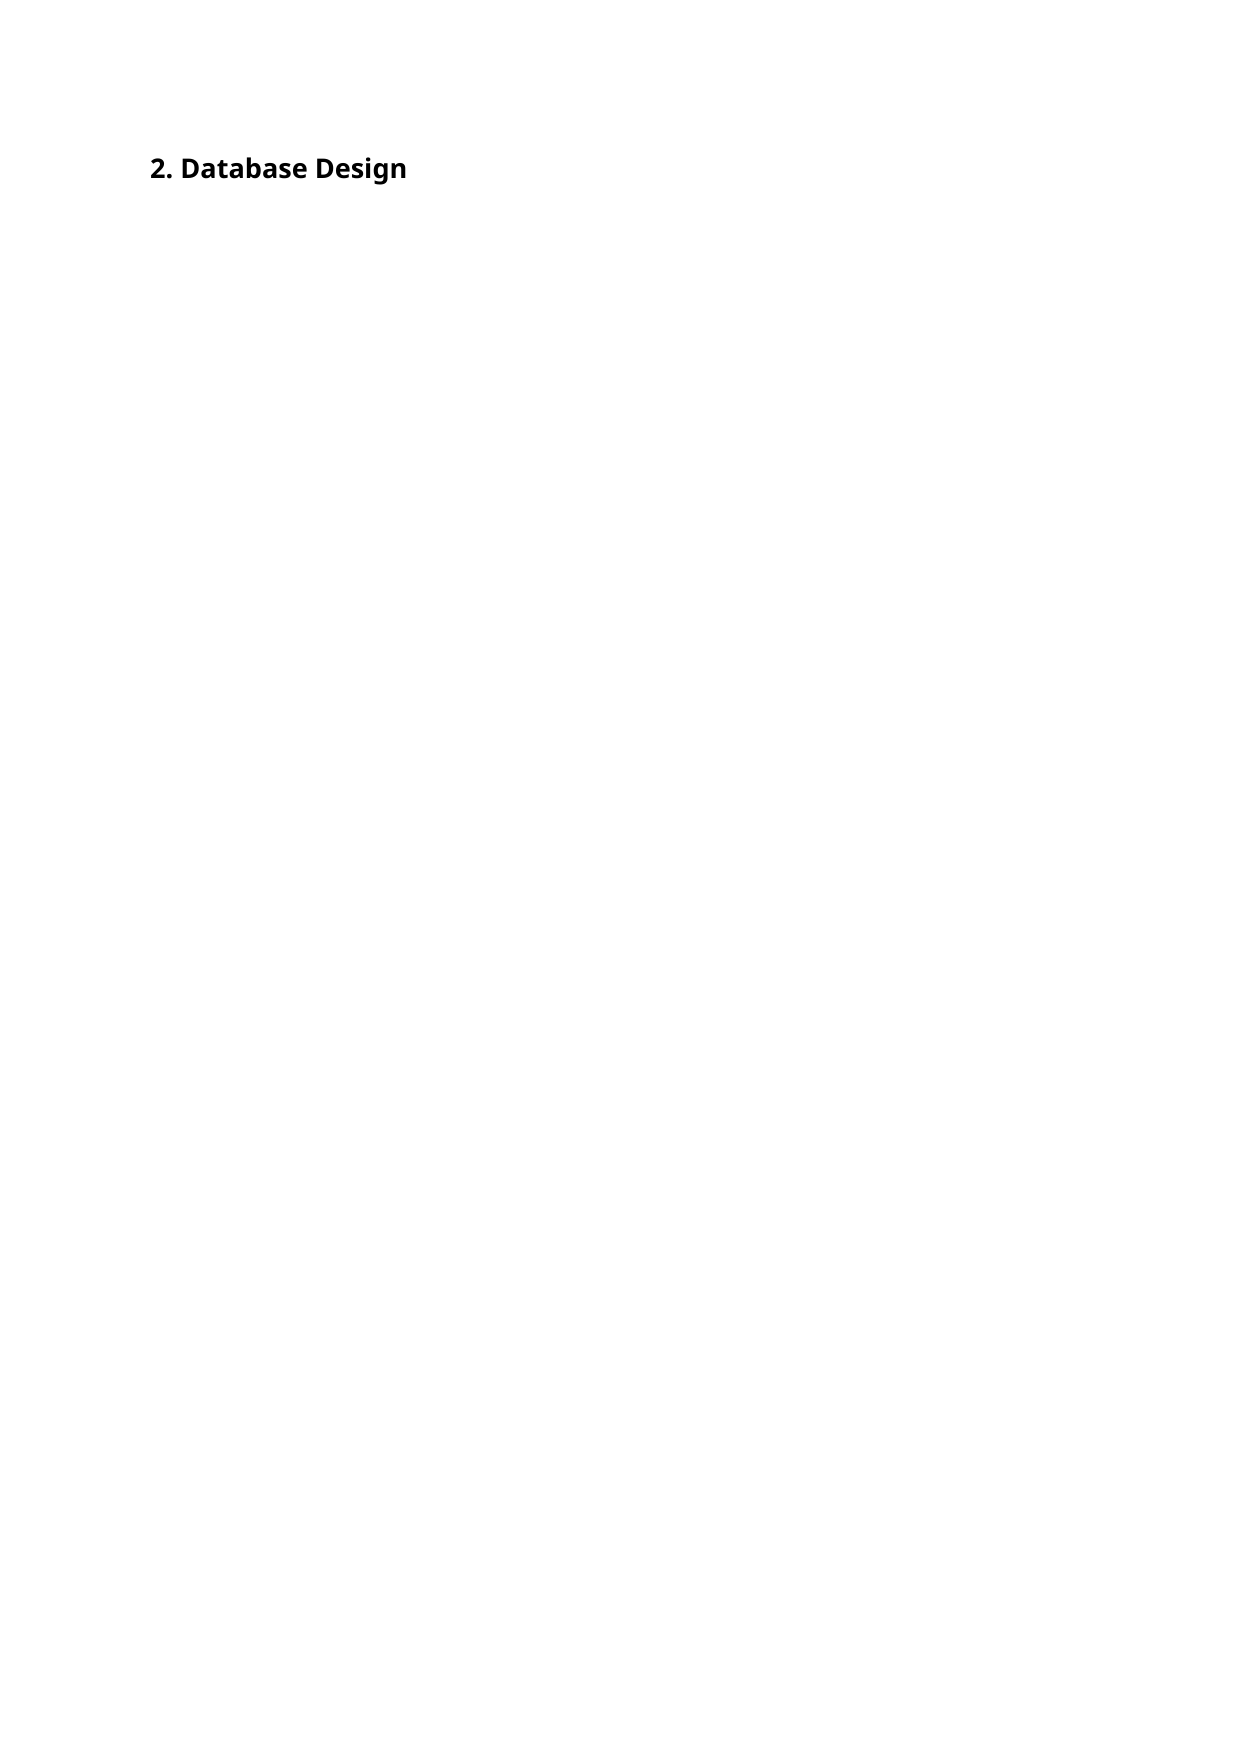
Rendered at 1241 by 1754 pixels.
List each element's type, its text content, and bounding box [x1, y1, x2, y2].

subtitle 2. Database Design [150, 150, 1093, 187]
